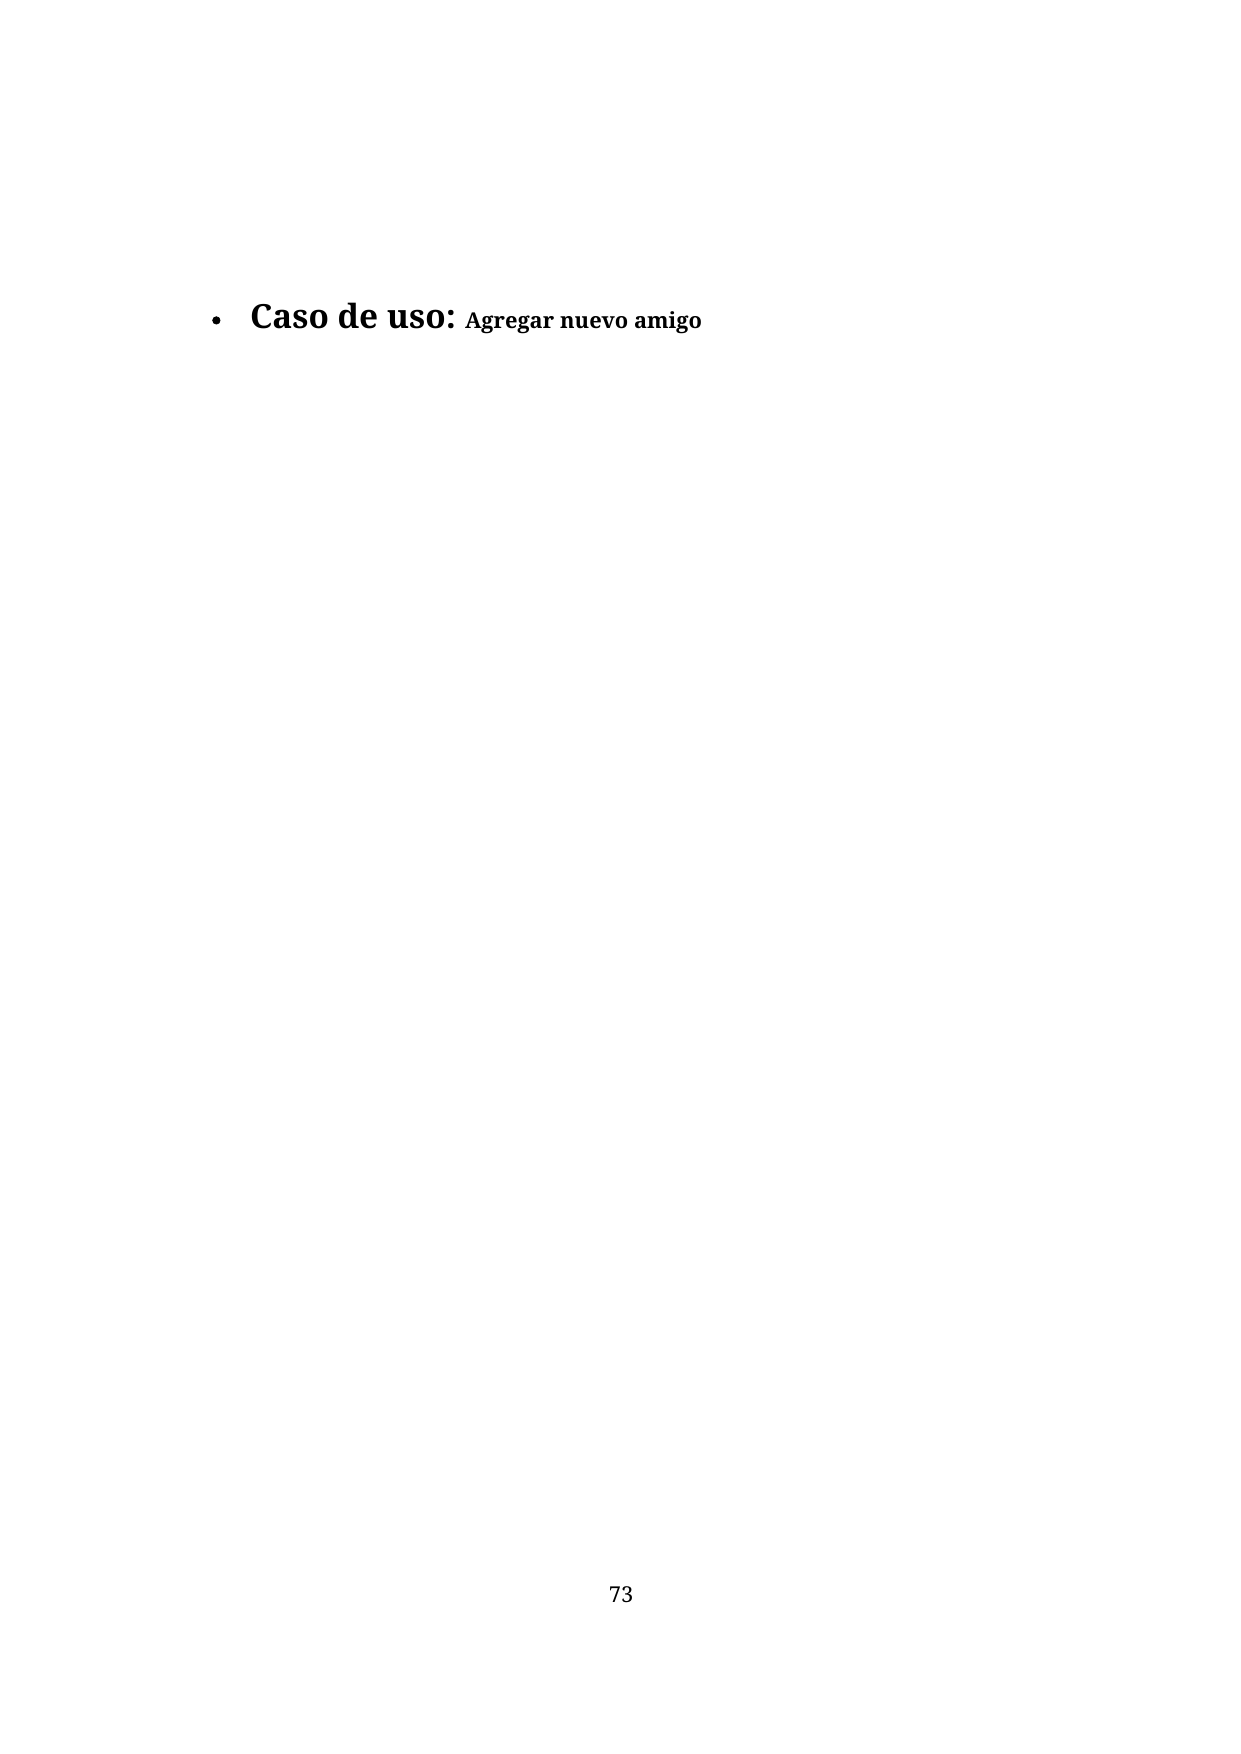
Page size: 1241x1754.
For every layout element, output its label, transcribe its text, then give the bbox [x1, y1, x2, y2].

list Caso de uso: Agregar nuevo amigo [212, 292, 1065, 338]
